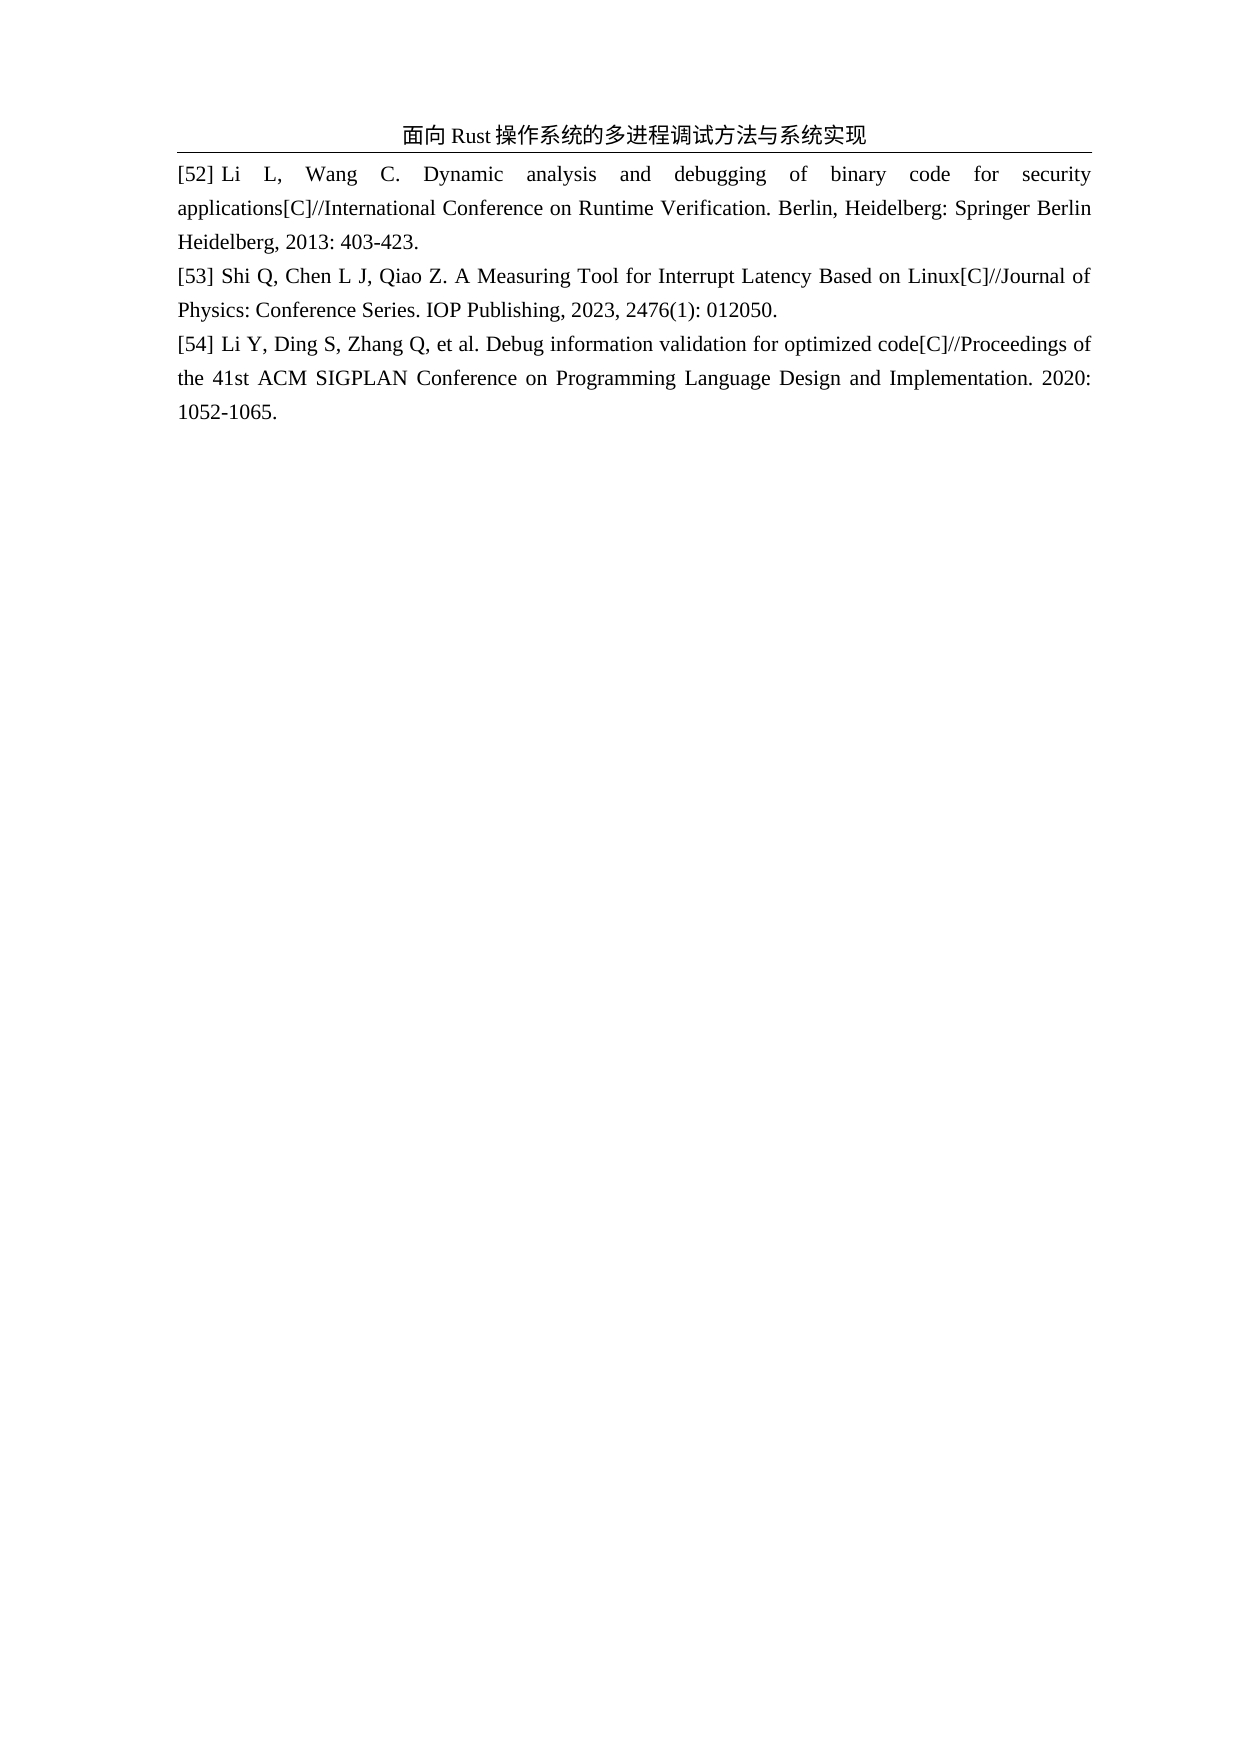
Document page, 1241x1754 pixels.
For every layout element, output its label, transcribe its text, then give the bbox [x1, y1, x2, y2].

list Li L, Wang C. Dynamic analysis and debugging of binary code for security applications[C]//International Conference on Runtime Verification. Berlin, Heidelberg: Springer Berlin Heidelberg, 2013: 403-423. [177, 157, 1092, 259]
list Li Y, Ding S, Zhang Q, et al. Debug information validation for optimized code[C]//Proceedings of the 41st ACM SIGPLAN Conference on Programming Language Design and Implementation. 2020: 1052-1065. [177, 327, 1092, 428]
list Shi Q, Chen L J, Qiao Z. A Measuring Tool for Interrupt Latency Based on Linux[C]//Journal of Physics: Conference Series. IOP Publishing, 2023, 2476(1): 012050. [177, 259, 1092, 327]
